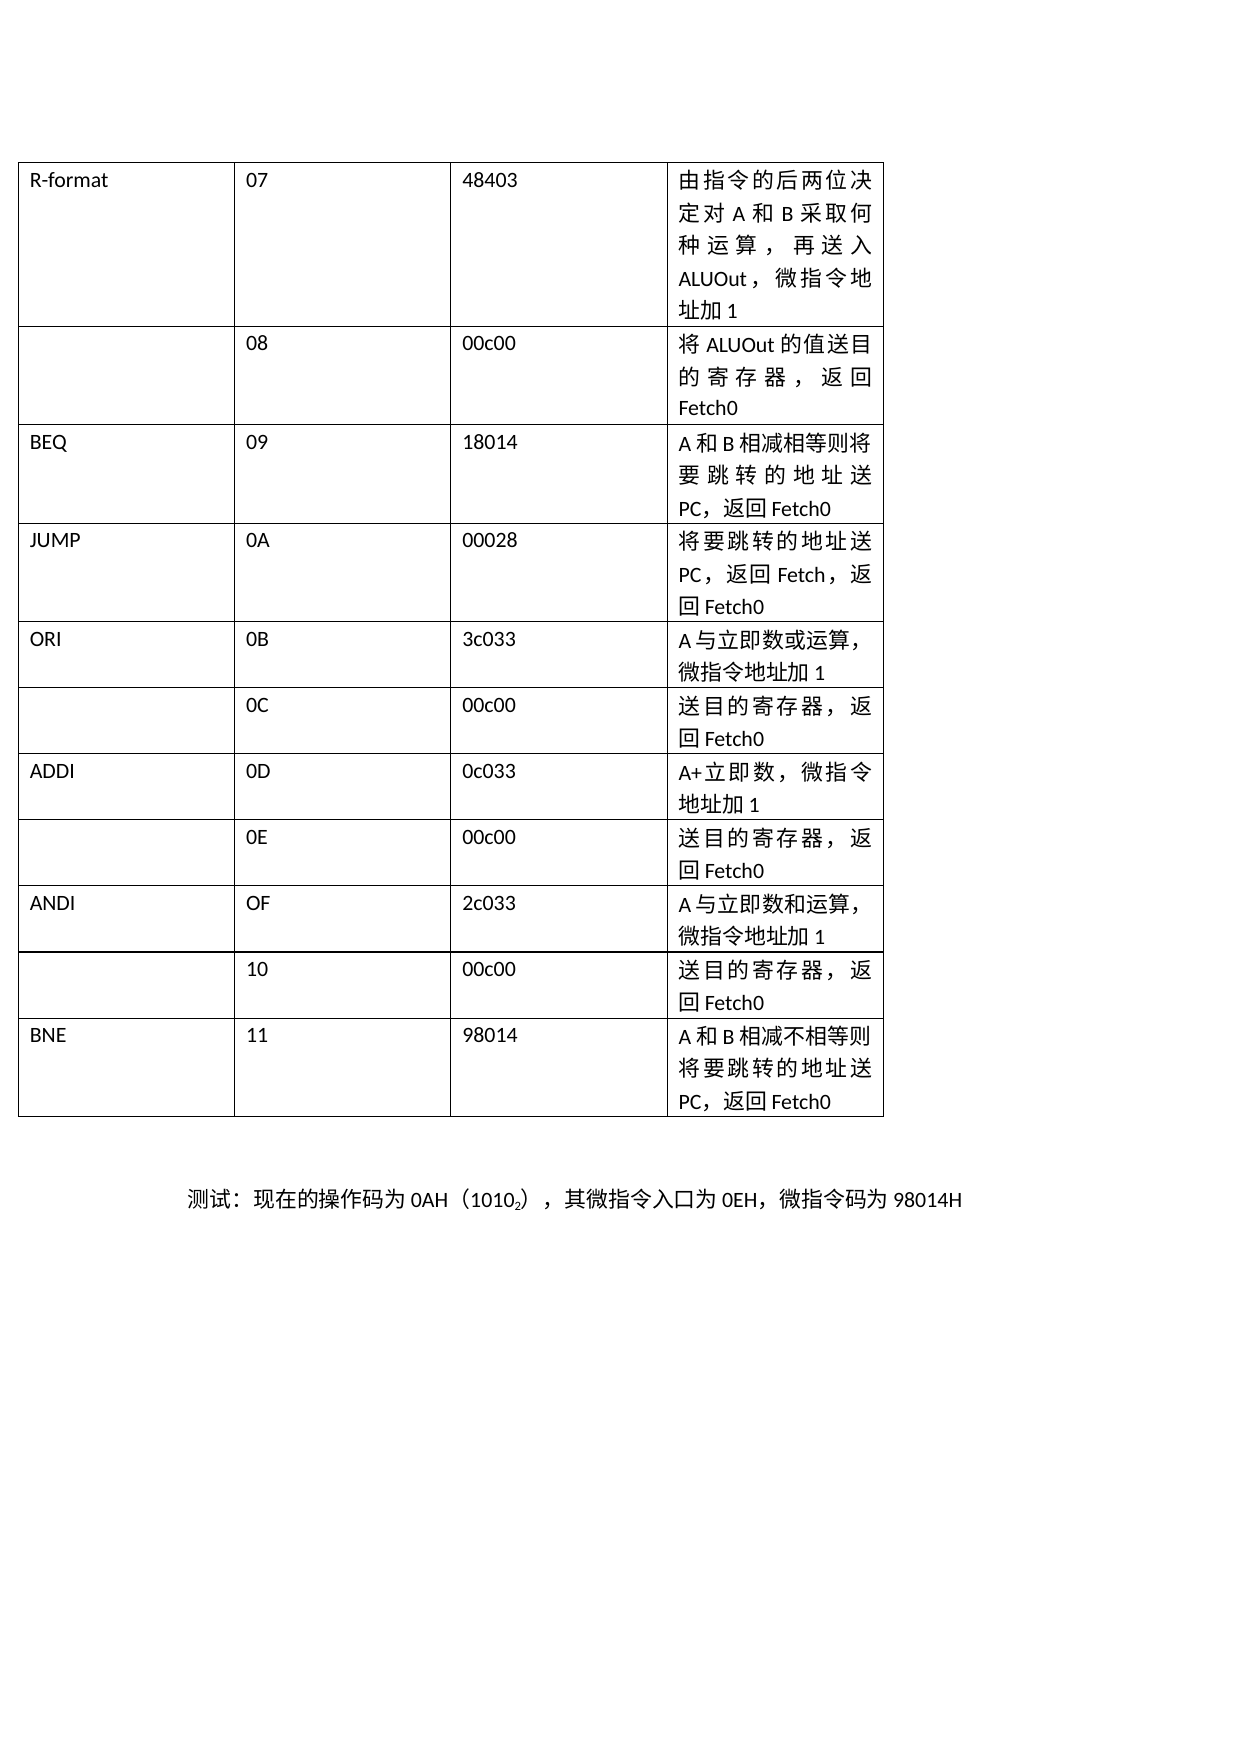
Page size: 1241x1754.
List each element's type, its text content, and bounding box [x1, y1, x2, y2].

table_cell 18014 [451, 425, 667, 523]
table_cell 00c00 [451, 820, 667, 885]
table_cell 0A [235, 524, 450, 621]
table_cell 98014 [451, 1019, 667, 1116]
table_cell R-format [19, 163, 234, 326]
table_cell A与立即数和运算，微指令地址加1 [668, 886, 883, 951]
table_cell 07 [235, 163, 450, 326]
table_cell A+立即数，微指令地址加1 [668, 754, 883, 819]
table_cell 00c00 [451, 953, 667, 1017]
table_cell BNE [19, 1019, 234, 1116]
table_cell ORI [19, 622, 234, 687]
table_cell 0B [235, 622, 450, 687]
table_cell 将要跳转的地址送PC，返回Fetch，返回Fetch0 [668, 524, 883, 621]
table_cell BEQ [19, 425, 234, 523]
text 测试：现在的操作码为0AH（10102），其微指令入口为0EH，微指令码为98014H [187, 1182, 1053, 1214]
table_cell 11 [235, 1019, 450, 1116]
table_cell 由指令的后两位决定对A和B采取何种运算，再送入ALUOut，微指令地址加1 [668, 163, 883, 326]
table_cell 送目的寄存器，返回Fetch0 [668, 820, 883, 885]
table_cell 0E [235, 820, 450, 885]
table_cell [19, 688, 234, 753]
table_cell 08 [235, 327, 450, 424]
table_cell 09 [235, 425, 450, 523]
table_cell 将ALUOut的值送目的寄存器，返回Fetch0 [668, 327, 883, 424]
table_cell JUMP [19, 524, 234, 621]
table_cell [19, 953, 234, 1017]
table_cell 00c00 [451, 327, 667, 424]
table_cell A和B相减相等则将要跳转的地址送PC，返回Fetch0 [668, 425, 883, 523]
table_cell ANDI [19, 886, 234, 951]
table_cell 10 [235, 953, 450, 1017]
table_cell 送目的寄存器，返回Fetch0 [668, 688, 883, 753]
table_cell A和B相减不相等则将要跳转的地址送PC，返回Fetch0 [668, 1019, 883, 1116]
table_cell OF [235, 886, 450, 951]
table_cell [19, 820, 234, 885]
table_cell [19, 327, 234, 424]
table_cell ADDI [19, 754, 234, 819]
table_cell 0C [235, 688, 450, 753]
table_cell 送目的寄存器，返回Fetch0 [668, 953, 883, 1017]
table_cell 3c033 [451, 622, 667, 687]
table_cell 00028 [451, 524, 667, 621]
table_cell 00c00 [451, 688, 667, 753]
table_cell 0D [235, 754, 450, 819]
table_cell 48403 [451, 163, 667, 326]
table_cell 2c033 [451, 886, 667, 951]
table_cell 0c033 [451, 754, 667, 819]
table_cell A与立即数或运算，微指令地址加1 [668, 622, 883, 687]
